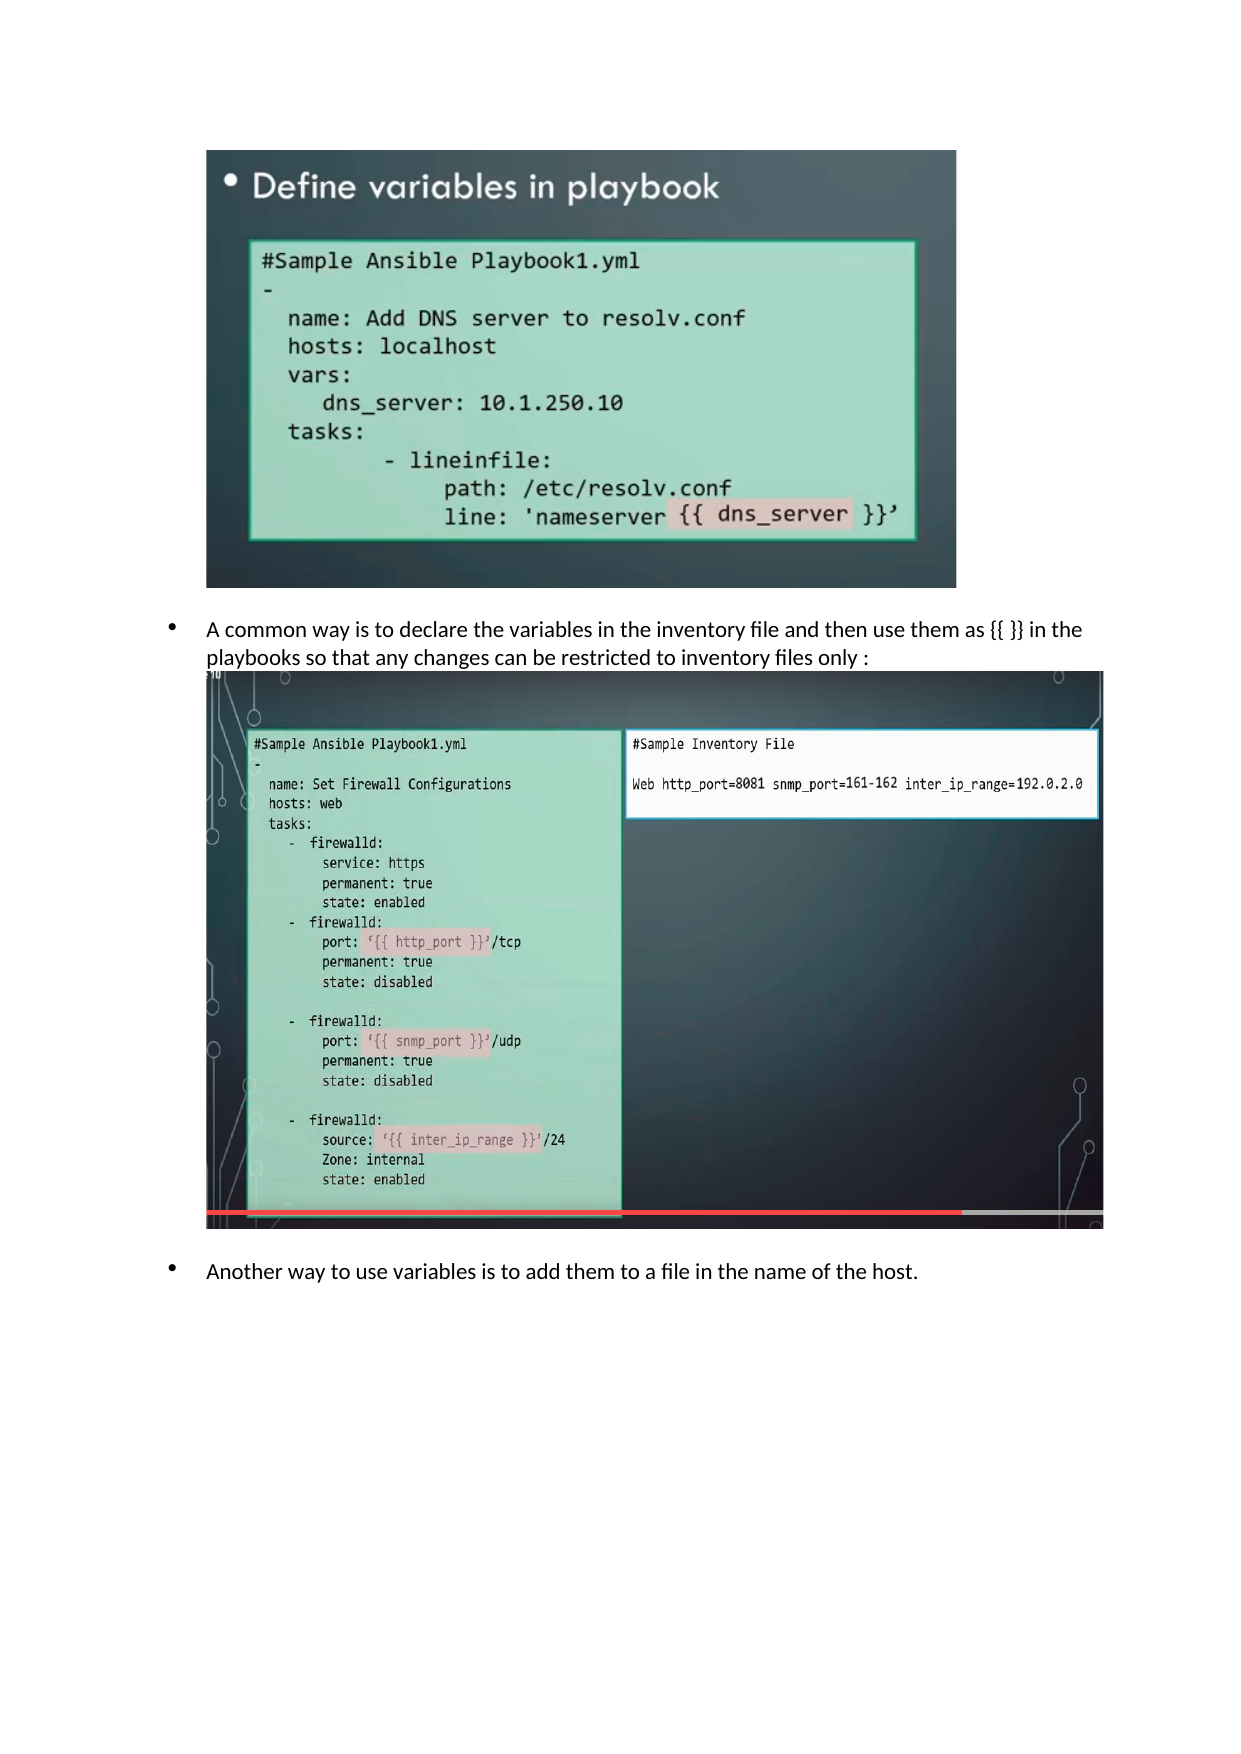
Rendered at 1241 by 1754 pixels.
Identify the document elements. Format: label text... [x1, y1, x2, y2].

picture [206, 671, 1104, 1229]
picture [206, 150, 957, 588]
list A common way is to declare the variables in the inventory file and then use them as {{ }} in the playbooks so that any changes can be restricted to inventory files only : [169, 615, 1090, 671]
list Another way to use variables is to add them to a file in the name of the host. [169, 1257, 1090, 1285]
